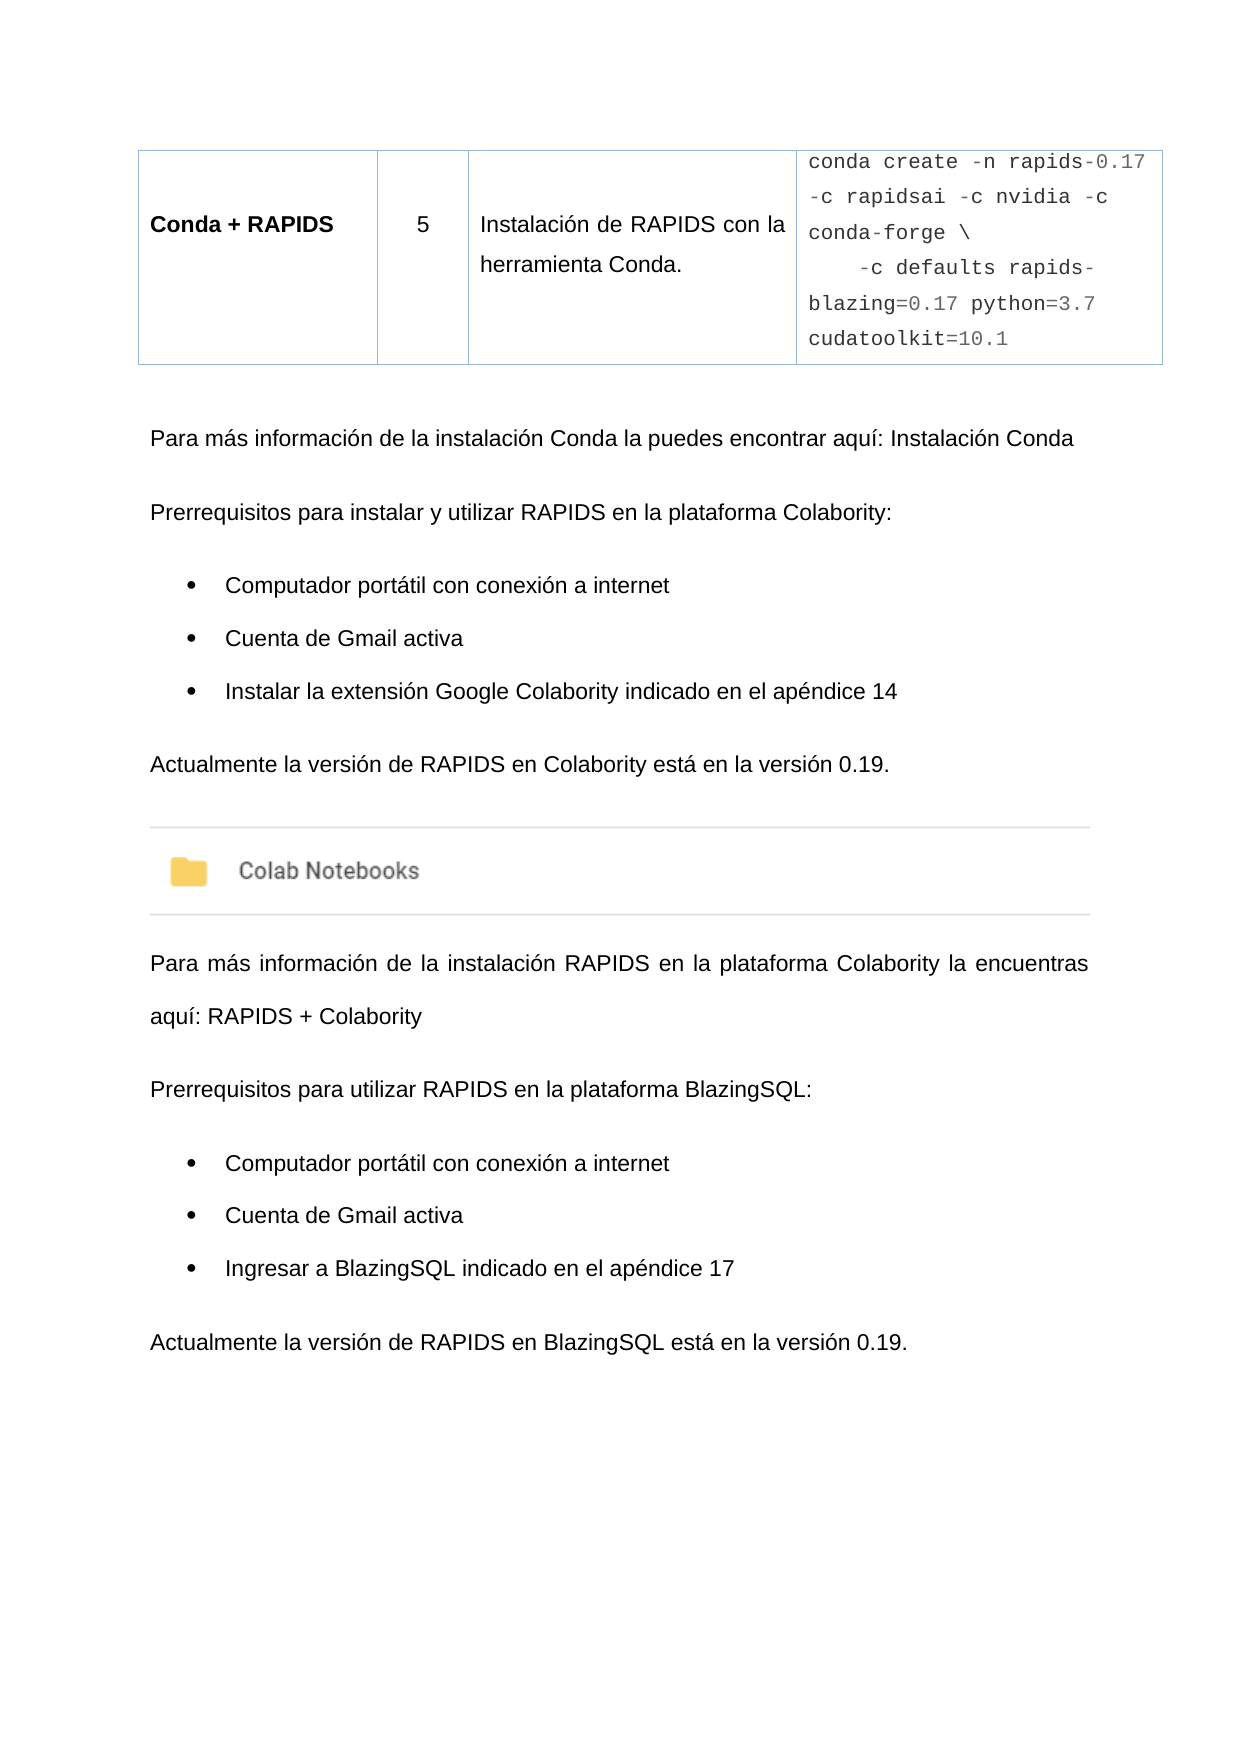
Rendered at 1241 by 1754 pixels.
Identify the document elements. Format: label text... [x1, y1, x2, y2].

list Computador portátil con conexión a internet [187, 1150, 1090, 1176]
table_cell Conda + RAPIDS [139, 151, 377, 364]
table_cell 5 [378, 151, 468, 364]
list Computador portátil con conexión a internet [187, 572, 1090, 598]
text Para más información de la instalación RAPIDS en la plataforma Colabority la encuentras aquí: RAPIDS + Colabority [150, 950, 1090, 1029]
text Prerrequisitos para instalar y utilizar RAPIDS en la plataforma Colabority: [150, 499, 1090, 525]
text Actualmente la versión de RAPIDS en BlazingSQL está en la versión 0.19. [150, 1329, 1090, 1355]
list Ingresar a BlazingSQL indicado en el apéndice 17 [187, 1255, 1090, 1281]
list Instalar la extensión Google Colabority indicado en el apéndice 14 [187, 678, 1090, 704]
text Para más información de la instalación Conda la puedes encontrar aquí: Instalación Conda [150, 425, 1090, 451]
picture [150, 824, 1091, 917]
list Cuenta de Gmail activa [187, 625, 1090, 651]
text Prerrequisitos para utilizar RAPIDS en la plataforma BlazingSQL: [150, 1076, 1090, 1102]
table_cell conda create -n rapids-0.17 -c rapidsai -c nvidia -c conda-forge \ -c defaults rapids-blazing=0.17 python=3.7 cudatoolkit=10.1 [797, 151, 1162, 364]
list Cuenta de Gmail activa [187, 1202, 1090, 1229]
table_cell Instalación de RAPIDS con la herramienta Conda. [469, 151, 796, 364]
text Actualmente la versión de RAPIDS en Colabority está en la versión 0.19. [150, 751, 1090, 777]
